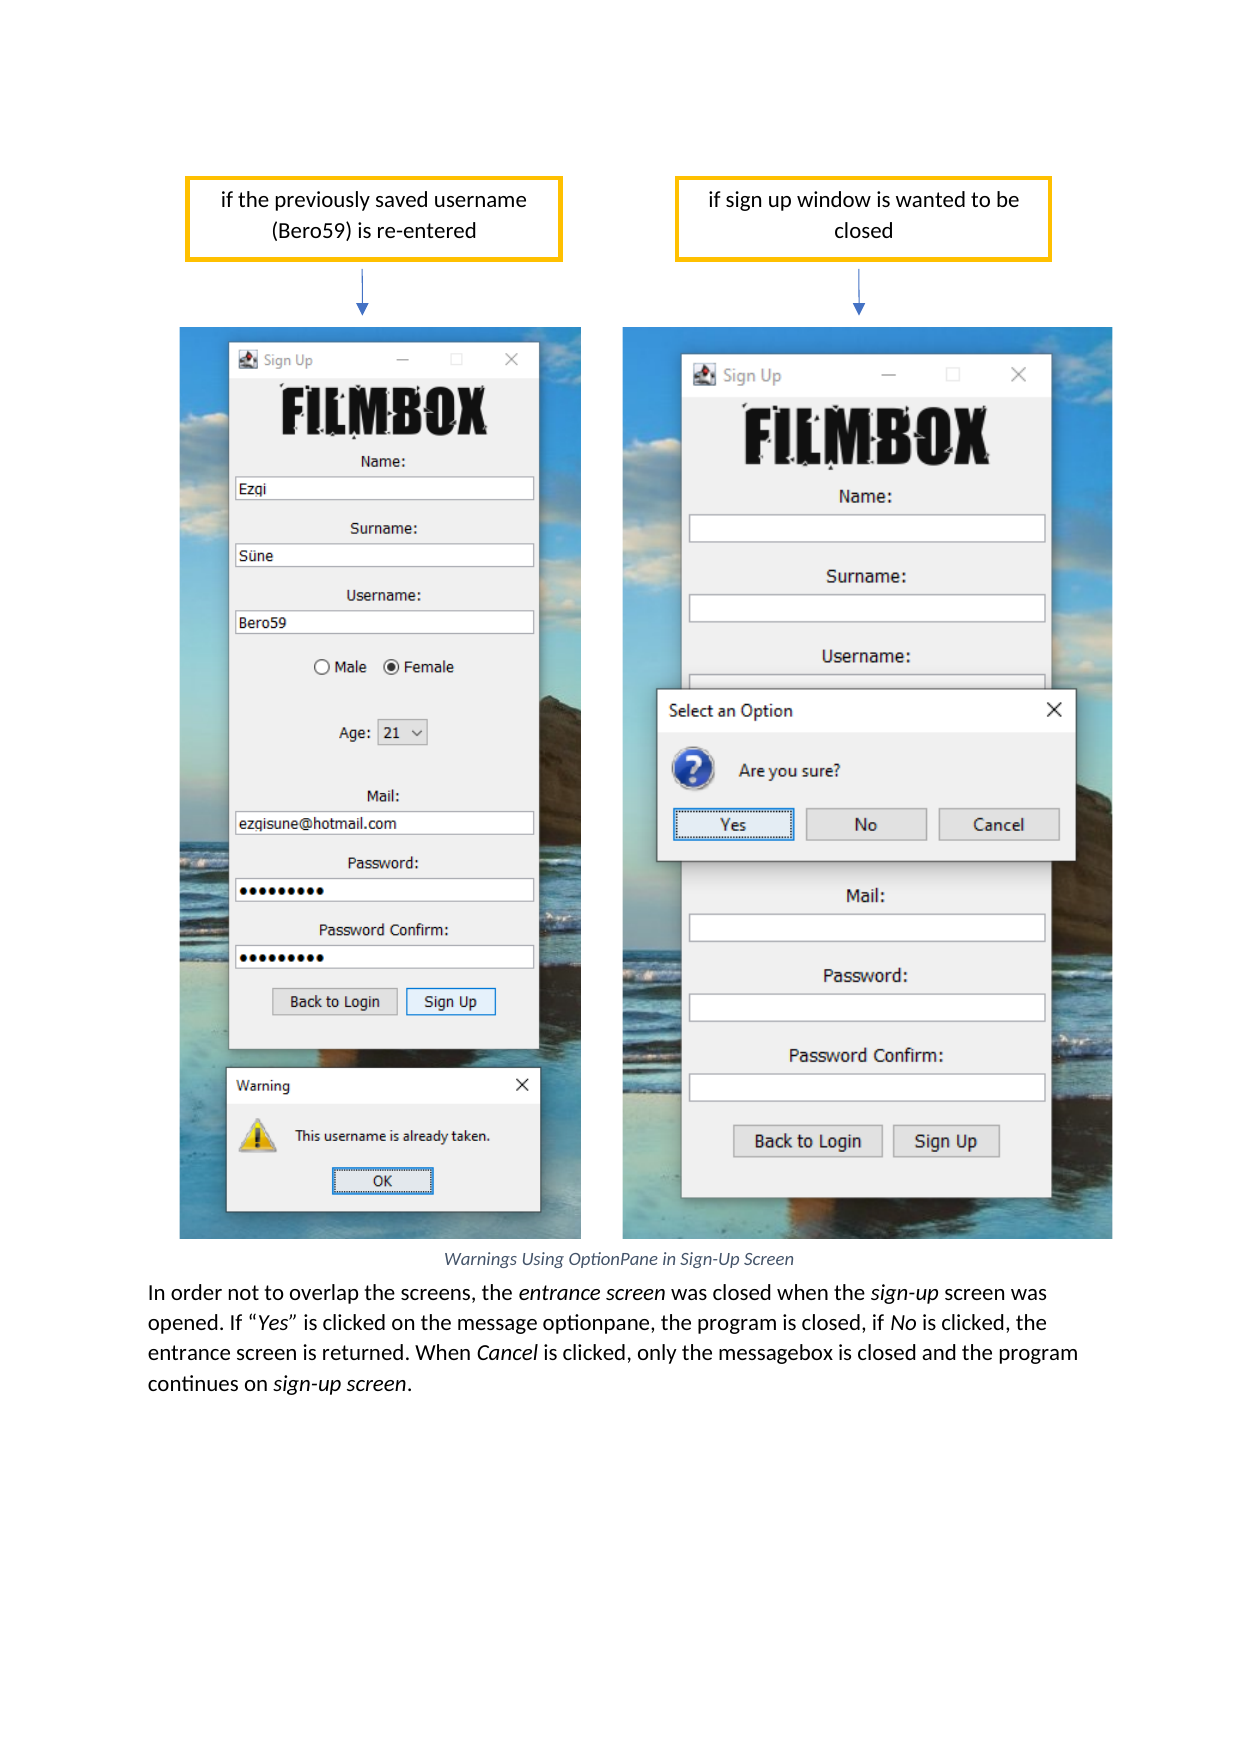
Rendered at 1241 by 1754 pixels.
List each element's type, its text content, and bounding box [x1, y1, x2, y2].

picture [622, 327, 1113, 1239]
picture [179, 327, 581, 1239]
